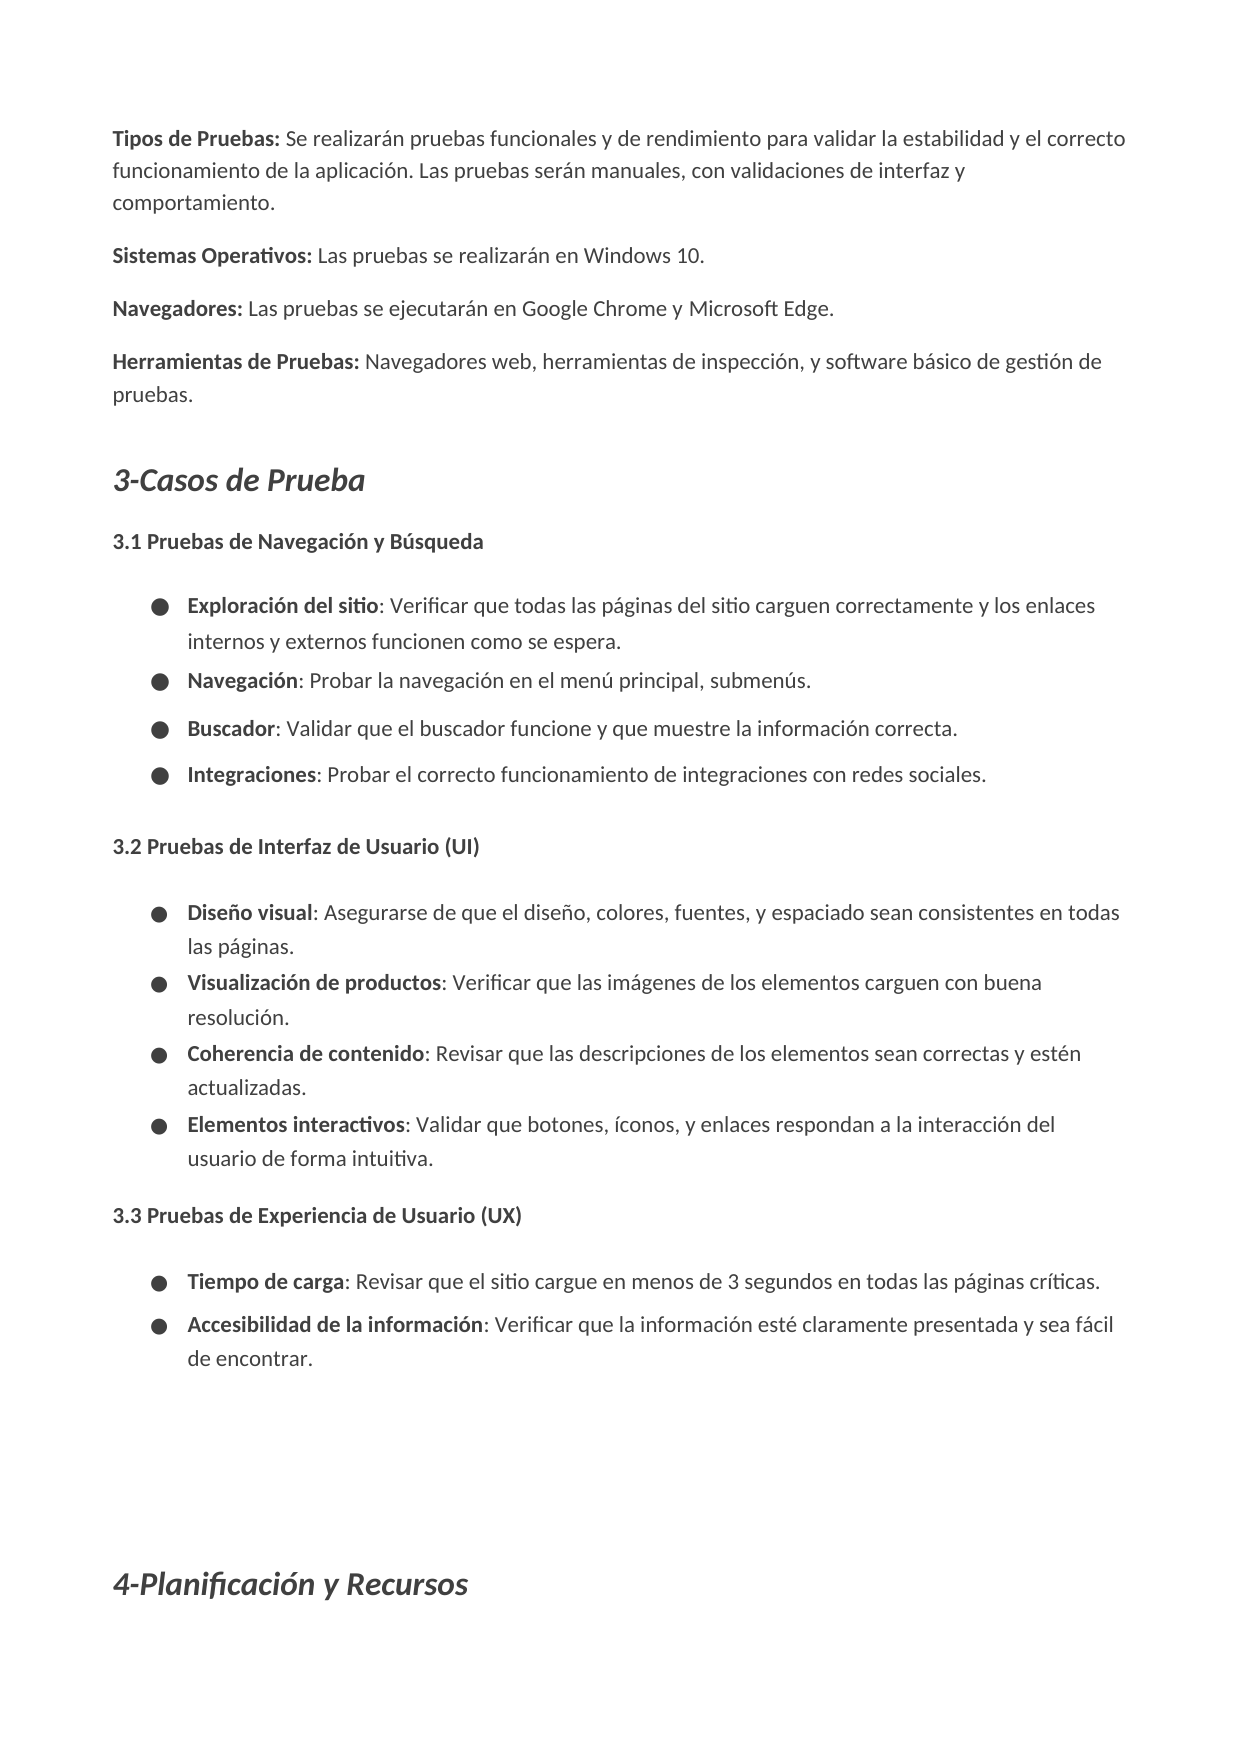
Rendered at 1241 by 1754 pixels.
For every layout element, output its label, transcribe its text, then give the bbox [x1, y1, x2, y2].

list Exploración del sitio: Verificar que todas las páginas del sitio carguen correctamente y los enlaces internos y externos funcionen como se espera. [150, 580, 1128, 655]
text 3.3 Pruebas de Experiencia de Usuario (UX) [112, 1201, 1128, 1229]
list Navegación: Probar la navegación en el menú principal, submenús. [150, 655, 1128, 702]
text Navegadores: Las pruebas se ejecutarán en Google Chrome y Microsoft Edge. [112, 294, 1128, 322]
list Diseño visual: Asegurarse de que el diseño, colores, fuentes, y espaciado sean consistentes en todas las páginas. [150, 889, 1128, 960]
list Elementos interactivos: Validar que botones, íconos, y enlaces respondan a la interacción del usuario de forma intuitiva. [150, 1101, 1128, 1172]
text 3.1 Pruebas de Navegación y Búsqueda [112, 527, 1128, 555]
list Buscador: Validar que el buscador funcione y que muestre la información correcta. [150, 702, 1128, 749]
text 3.2 Pruebas de Interfaz de Usuario (UI) [112, 832, 1128, 860]
text Tipos de Pruebas: Se realizarán pruebas funcionales y de rendimiento para validar la estabilidad y el correcto funcionamiento de la aplicación. Las pruebas serán manuales, con validaciones de interfaz y comportamiento. [112, 124, 1128, 216]
text 4-Planificación y Recursos [112, 1563, 1128, 1604]
list Accesibilidad de la información: Verificar que la información esté claramente presentada y sea fácil de encontrar. [150, 1301, 1128, 1372]
list Tiempo de carga: Revisar que el sitio cargue en menos de 3 segundos en todas las páginas críticas. [150, 1258, 1128, 1301]
list Coherencia de contenido: Revisar que las descripciones de los elementos sean correctas y estén actualizadas. [150, 1031, 1128, 1101]
list Visualización de productos: Verificar que las imágenes de los elementos carguen con buena resolución. [150, 960, 1128, 1031]
list Integraciones: Probar el correcto funcionamiento de integraciones con redes sociales. [150, 749, 1128, 796]
text Sistemas Operativos: Las pruebas se realizarán en Windows 10. [112, 241, 1128, 269]
text Herramientas de Pruebas: Navegadores web, herramientas de inspección, y software básico de gestión de pruebas. [112, 347, 1128, 408]
text 3-Casos de Prueba [112, 459, 1128, 500]
